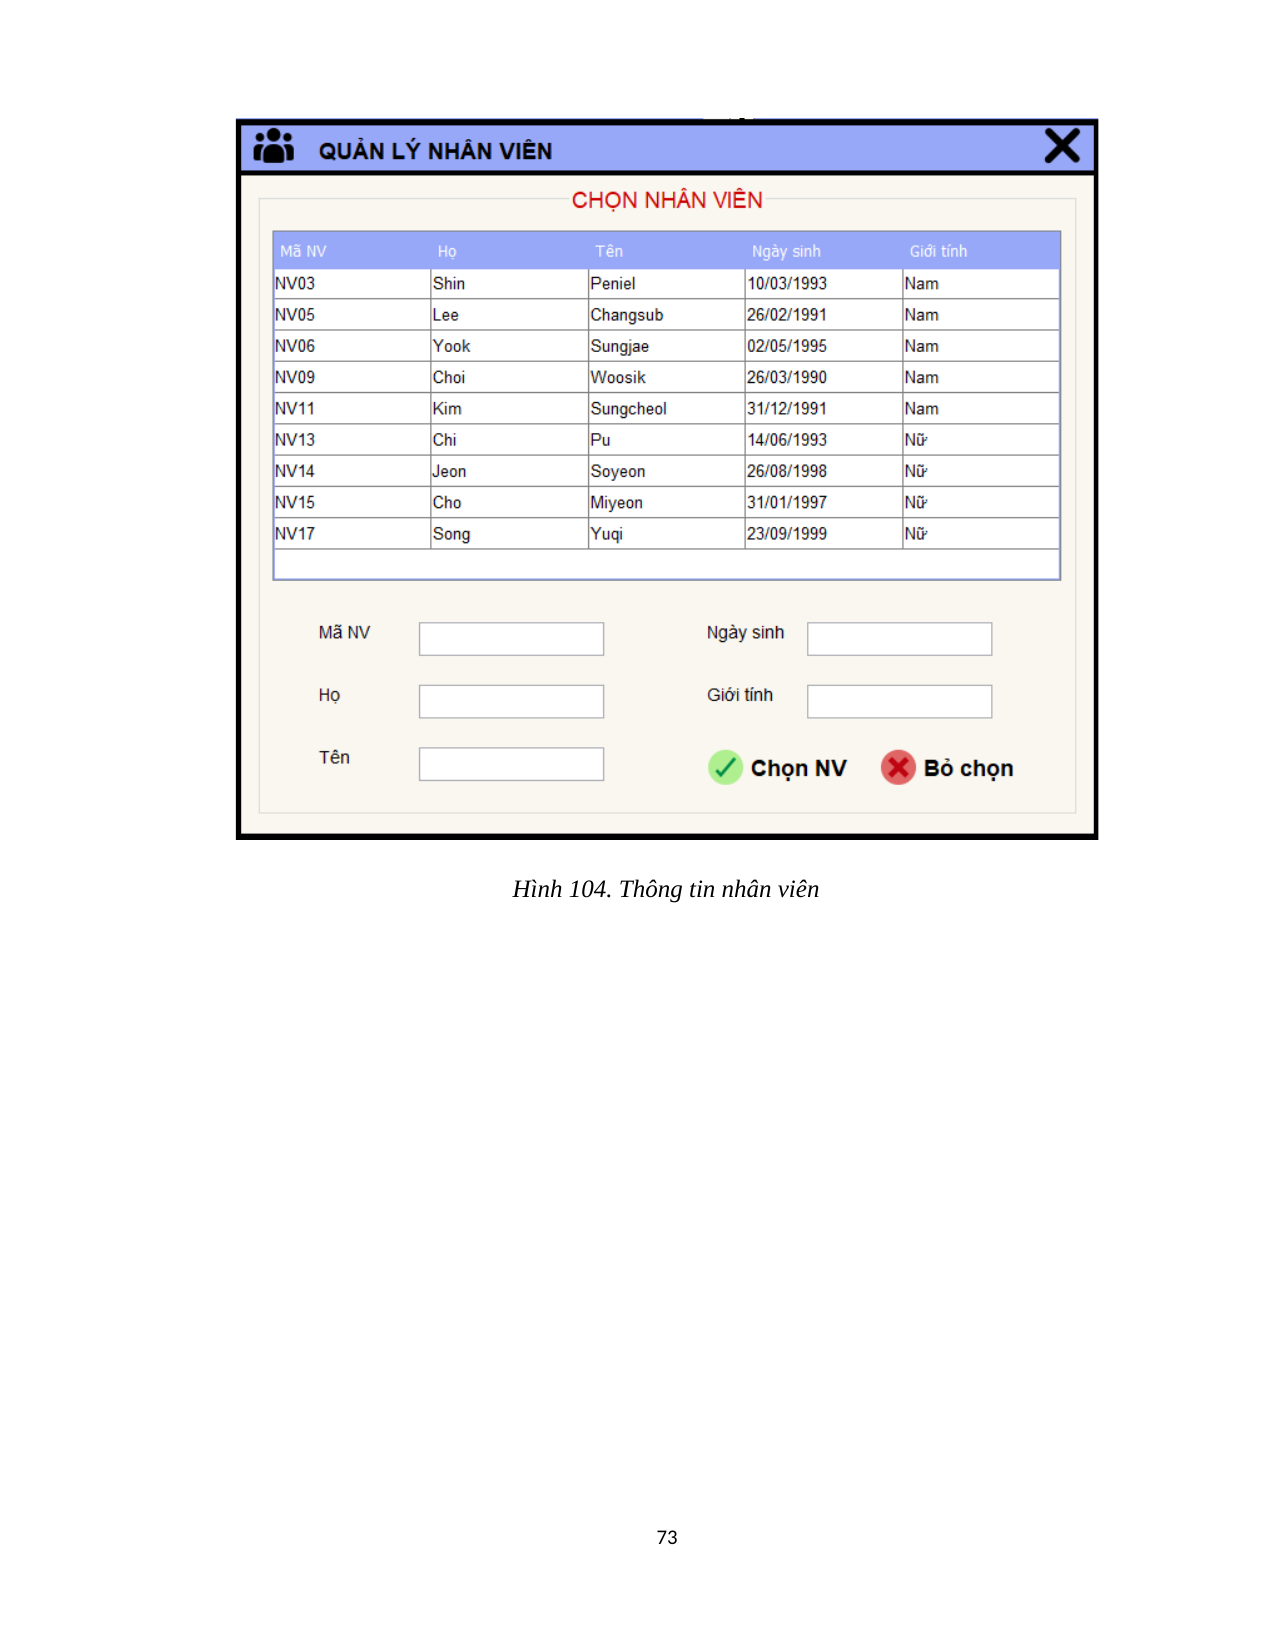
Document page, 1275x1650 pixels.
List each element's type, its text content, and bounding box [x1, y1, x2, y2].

picture [235, 118, 1099, 840]
text Hình 104. Thông tin nhân viên [177, 874, 1157, 903]
